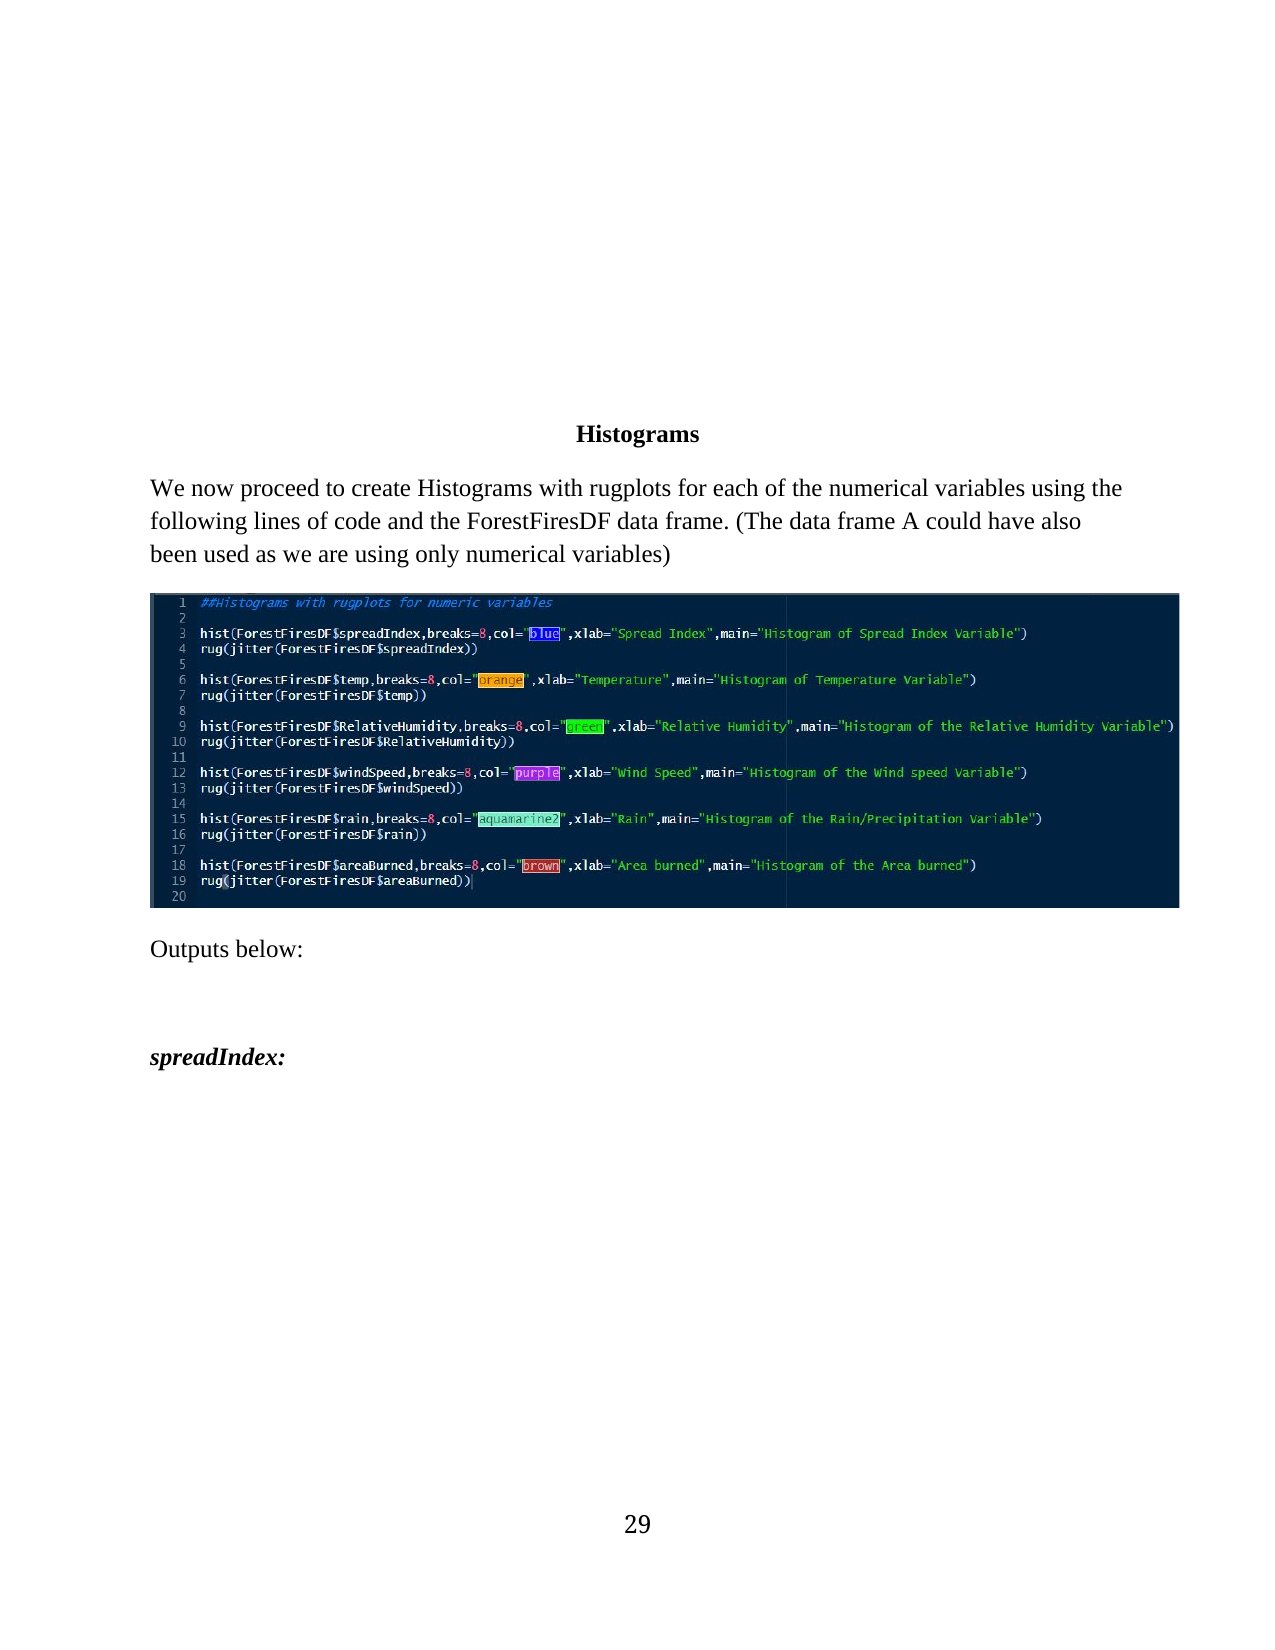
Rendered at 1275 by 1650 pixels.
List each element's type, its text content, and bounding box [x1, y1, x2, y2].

text Outputs below: [150, 934, 1125, 963]
text spreadIndex: [150, 1042, 1125, 1070]
text We now proceed to create Histograms with rugplots for each of the numerical variables using the following lines of code and the ForestFiresDF data frame. (The data frame A could have also been used as we are using only numerical variables) [150, 473, 1125, 568]
text Histograms [150, 419, 1125, 448]
picture [150, 593, 1180, 908]
